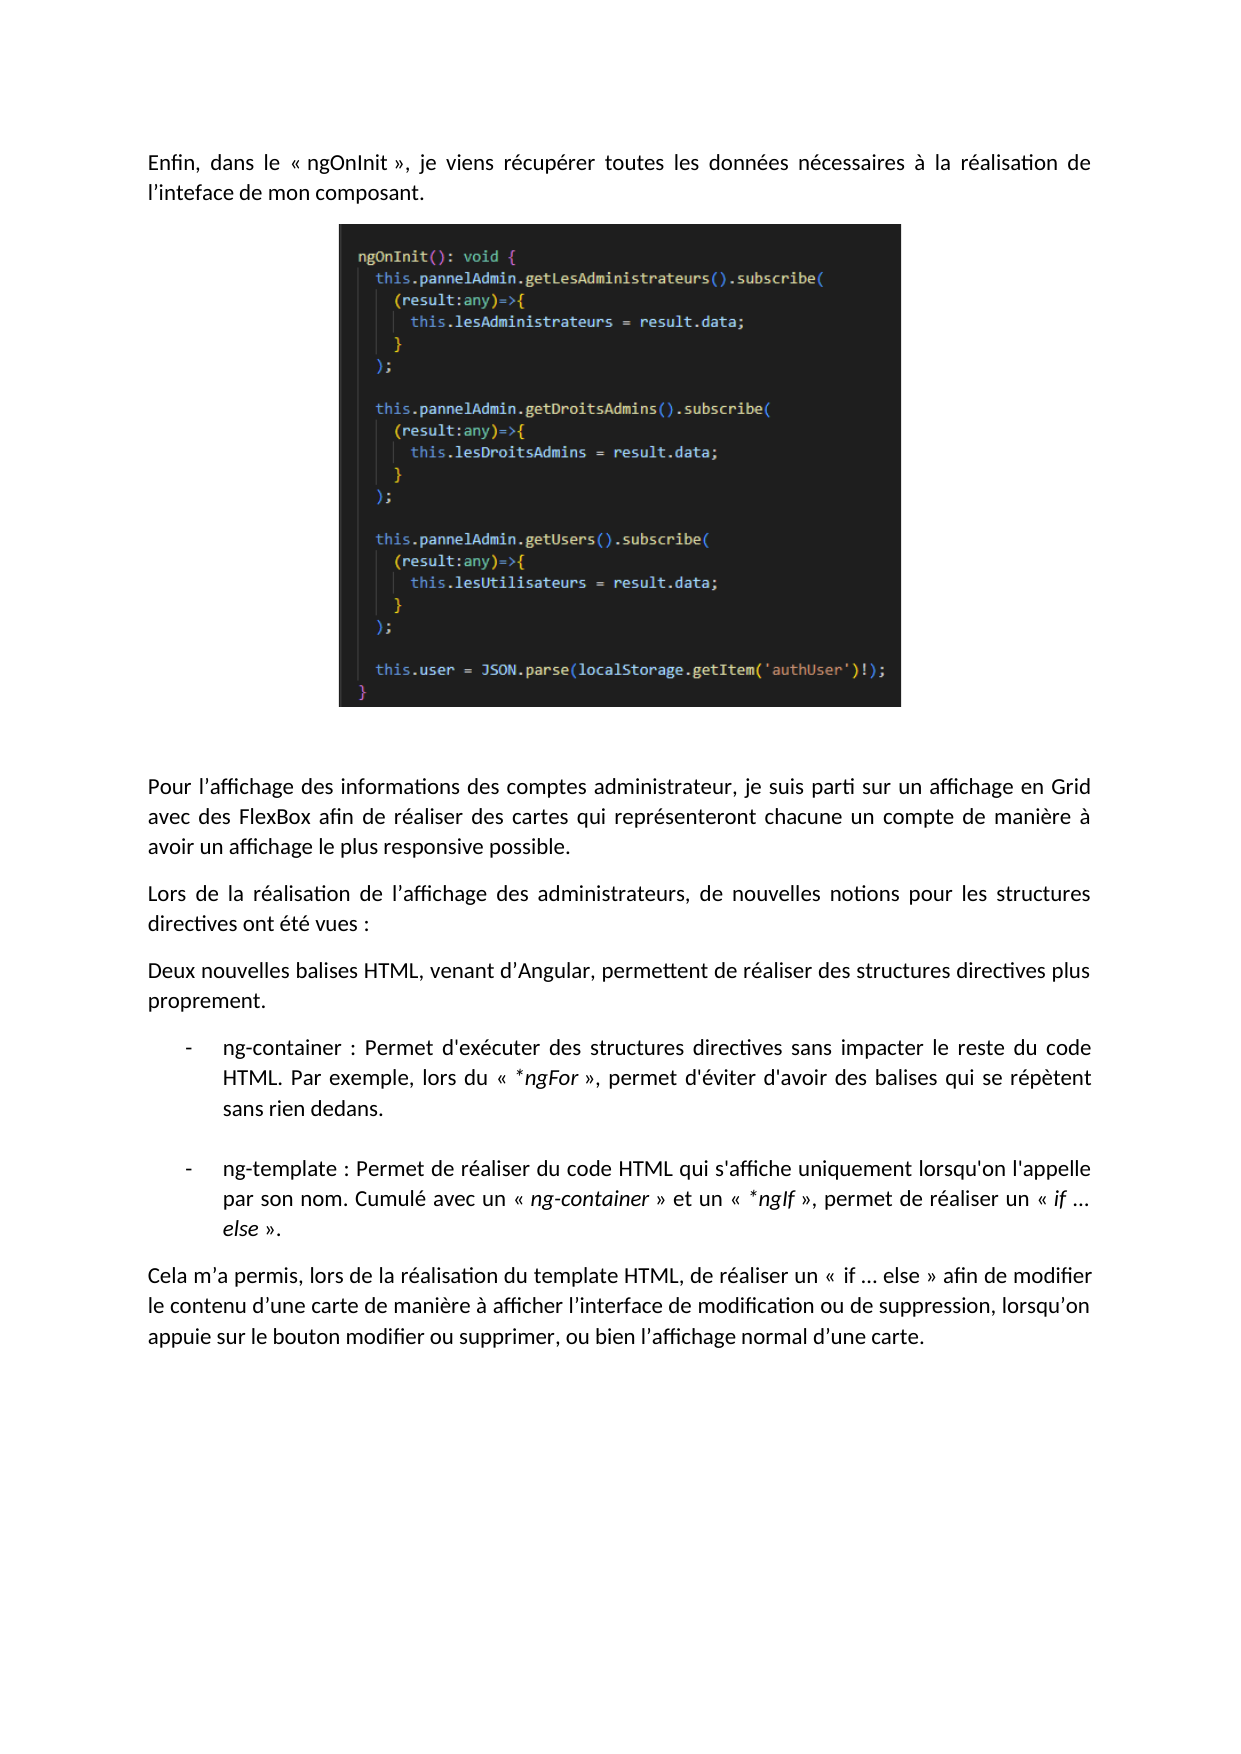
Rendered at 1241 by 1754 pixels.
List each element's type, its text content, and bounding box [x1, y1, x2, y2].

text Pour l’affichage des informations des comptes administrateur, je suis parti sur un affichage en Grid avec des FlexBox afin de réaliser des cartes qui représenteront chacune un compte de manière à avoir un affichage le plus responsive possible. [148, 772, 1093, 860]
list ng-template : Permet de réaliser du code HTML qui s'affiche uniquement lorsqu'on l'appelle par son nom. Cumulé avec un « ng-container » et un « *ngIf », permet de réaliser un « if ... else ». [185, 1154, 1093, 1243]
list ng-container : Permet d'exécuter des structures directives sans impacter le reste du code HTML. Par exemple, lors du « *ngFor », permet d'éviter d'avoir des balises qui se répètent sans rien dedans. [185, 1033, 1093, 1122]
text Cela m’a permis, lors de la réalisation du template HTML, de réaliser un « if … else » afin de modifier le contenu d’une carte de manière à afficher l’interface de modification ou de suppression, lorsqu’on appuie sur le bouton modifier ou supprimer, ou bien l’affichage normal d’une carte. [148, 1261, 1093, 1350]
text Enfin, dans le « ngOnInit », je viens récupérer toutes les données nécessaires à la réalisation de l’inteface de mon composant. [148, 148, 1093, 206]
picture [338, 224, 902, 707]
text Deux nouvelles balises HTML, venant d’Angular, permettent de réaliser des structures directives plus proprement. [148, 956, 1093, 1014]
text Lors de la réalisation de l’affichage des administrateurs, de nouvelles notions pour les structures directives ont été vues : [148, 879, 1093, 937]
